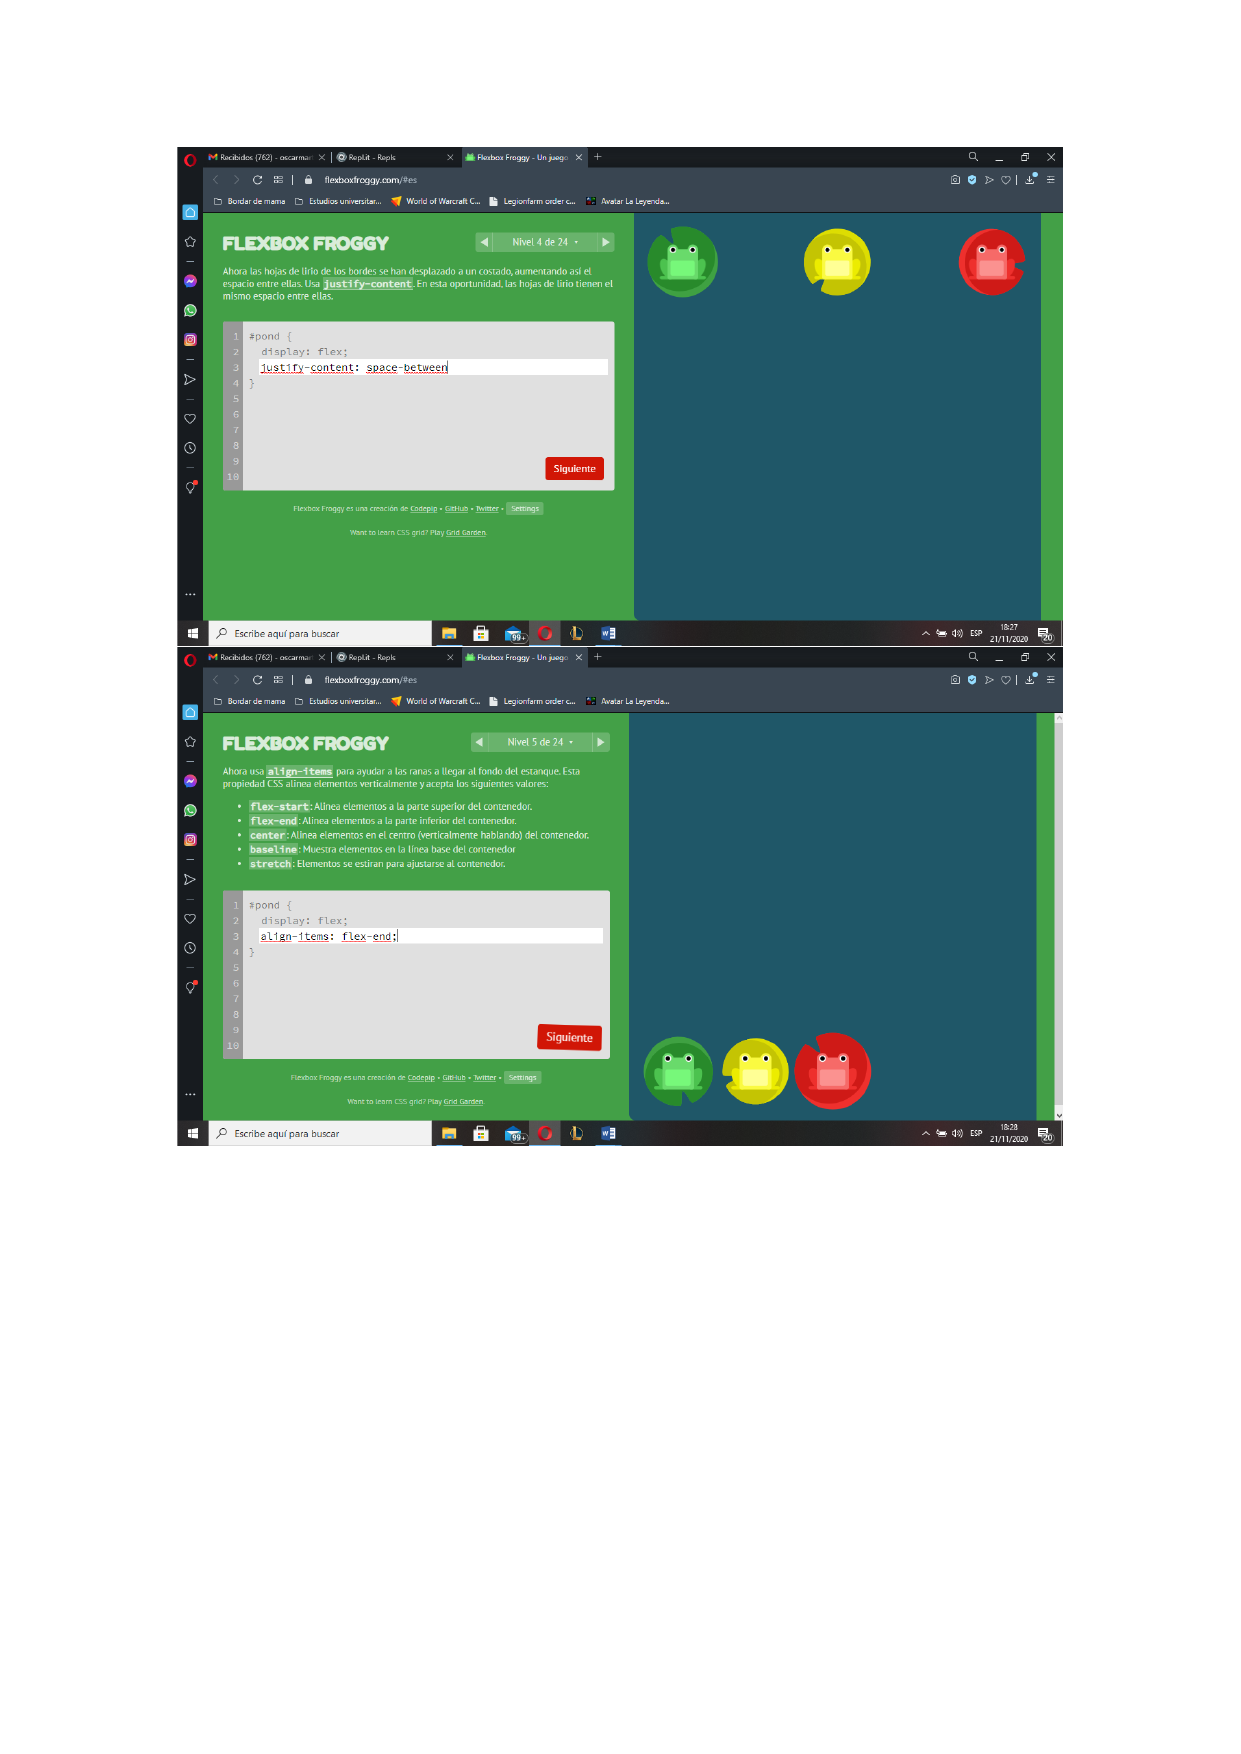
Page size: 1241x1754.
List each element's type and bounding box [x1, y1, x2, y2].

picture [177, 647, 1063, 1146]
picture [177, 147, 1063, 646]
